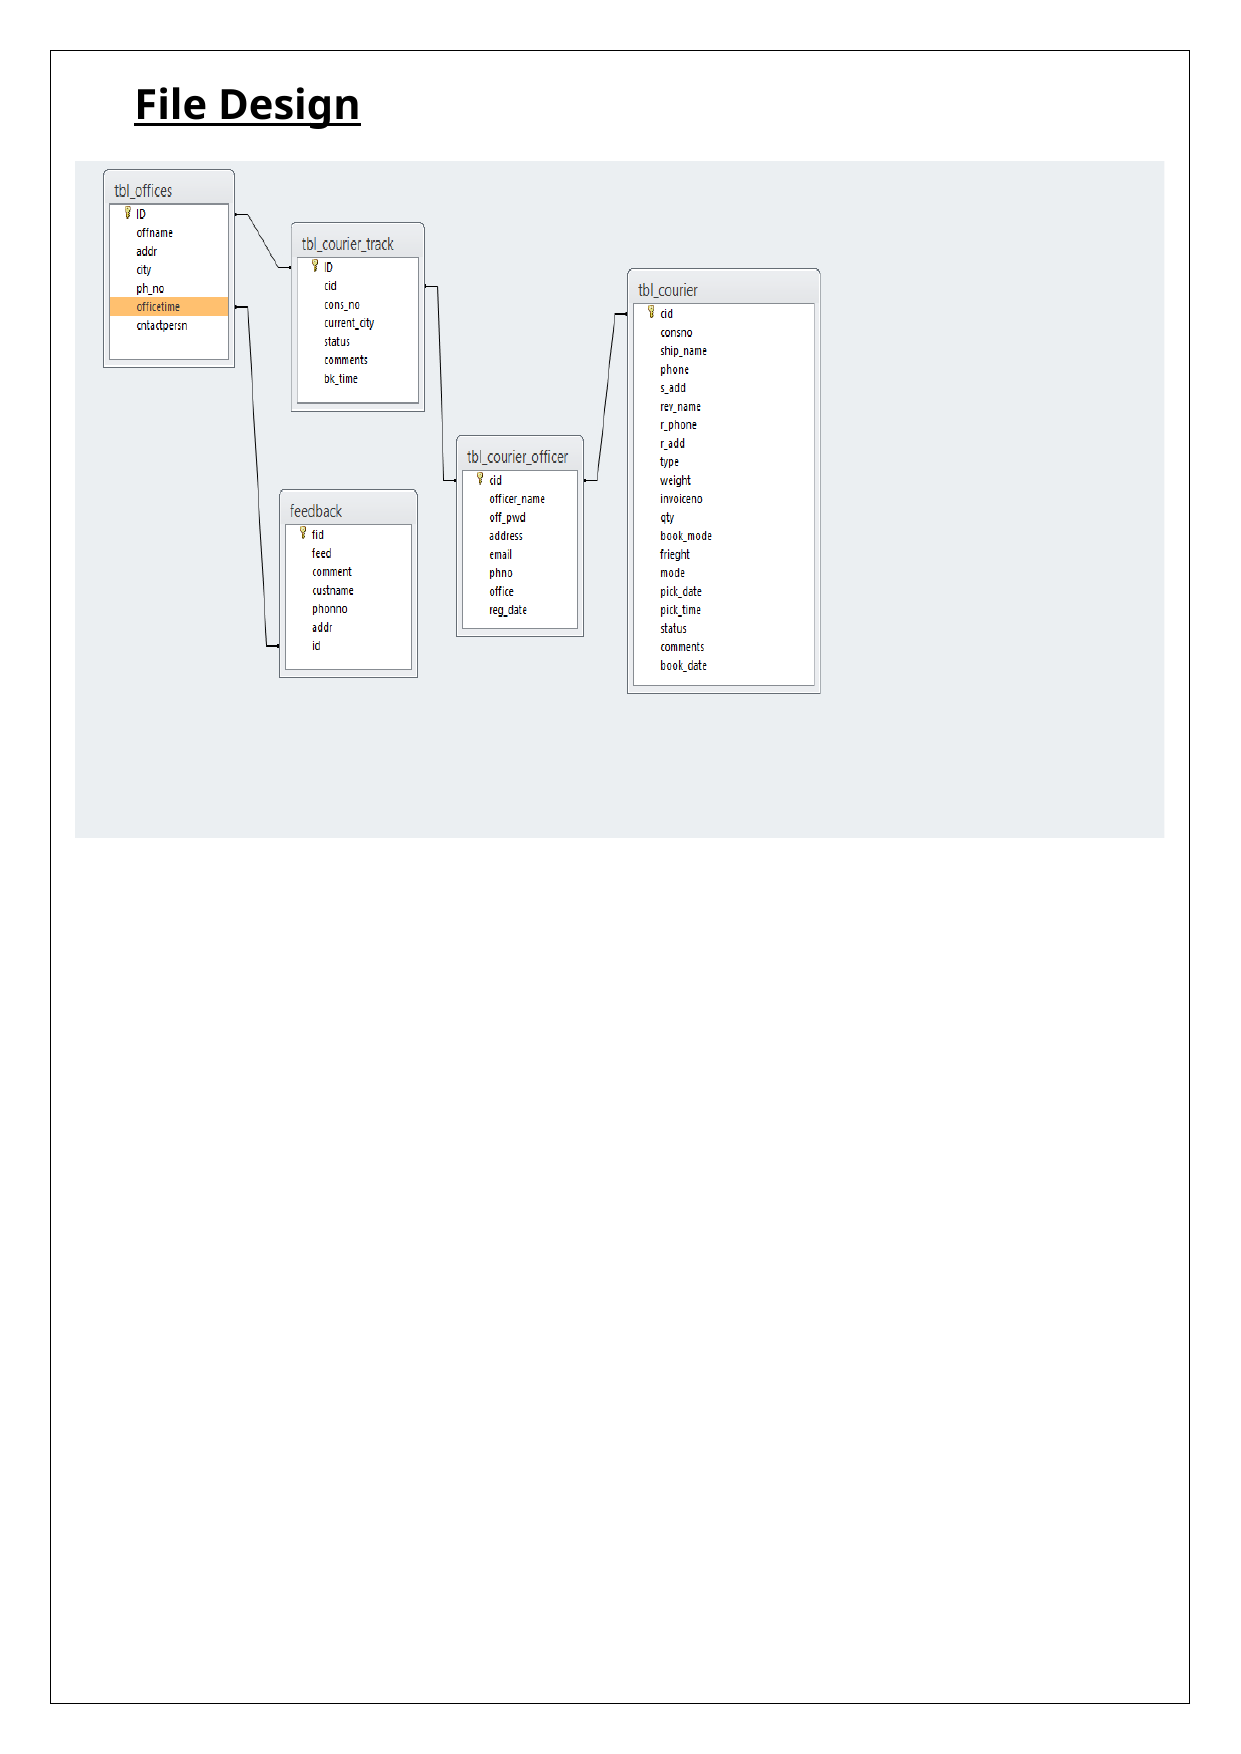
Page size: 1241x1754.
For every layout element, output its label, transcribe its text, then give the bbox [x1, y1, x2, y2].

text File Design [134, 75, 1165, 132]
picture [75, 161, 1165, 838]
